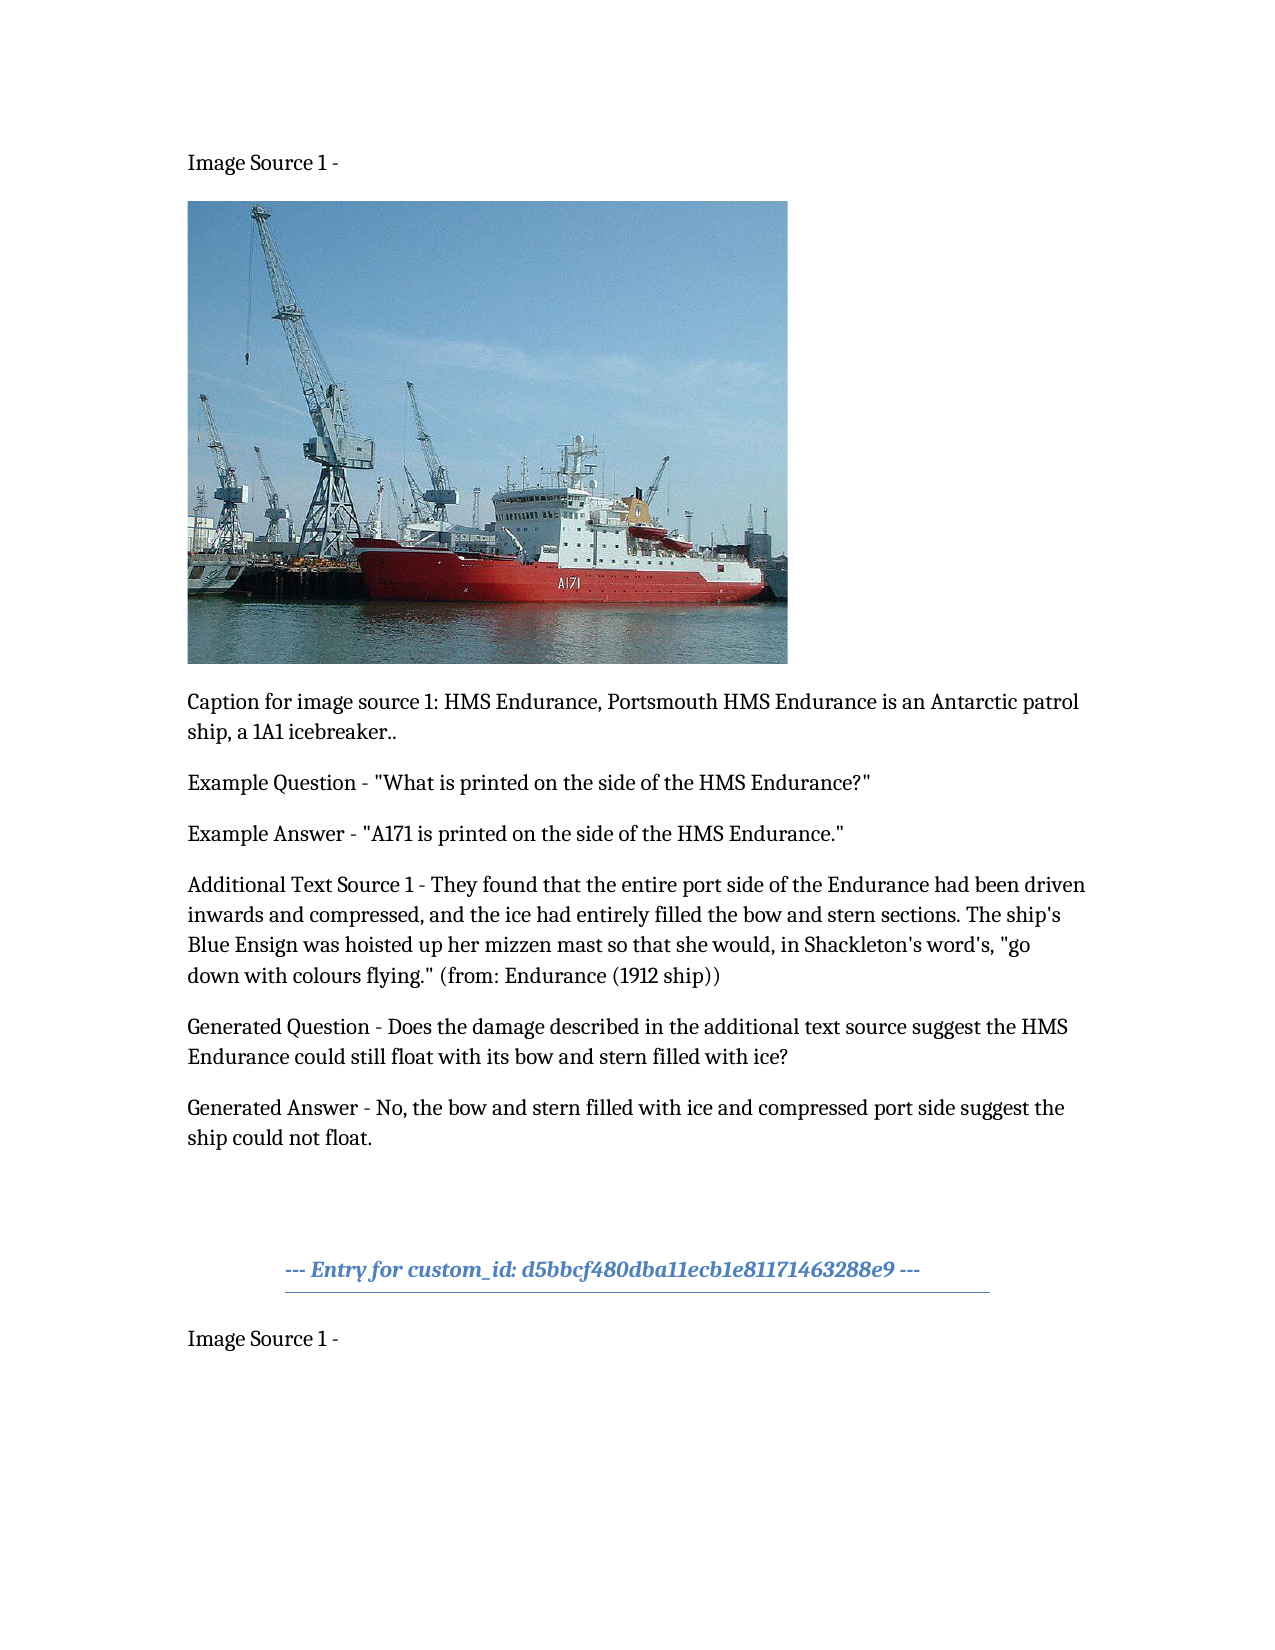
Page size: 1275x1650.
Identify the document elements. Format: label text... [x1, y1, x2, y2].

text Example Answer - "A171 is printed on the side of the HMS Endurance." [187, 821, 1087, 847]
text Additional Text Source 1 - They found that the entire port side of the Endurance had been driven inwards and compressed, and the ice had entirely filled the bow and stern sections. The ship's Blue Ensign was hoisted up her mizzen mast so that she would, in Shackleton's word's, "go down with colours flying." (from: Endurance (1912 ship)) [187, 872, 1087, 989]
picture [187, 201, 788, 664]
text Image Source 1 - [187, 1326, 1087, 1352]
text Caption for image source 1: HMS Endurance, Portsmouth HMS Endurance is an Antarctic patrol ship, a 1A1 icebreaker.. [187, 688, 1087, 745]
text Example Question - "What is printed on the side of the HMS Endurance?" [187, 770, 1087, 796]
text Image Source 1 - [187, 150, 1087, 176]
text --- Entry for custom_id: d5bbcf480dba11ecb1e81171463288e9 --- [285, 1257, 990, 1292]
text Generated Answer - No, the bow and stern filled with ice and compressed port side suggest the ship could not float. [187, 1095, 1087, 1151]
text Generated Question - Does the damage described in the additional text source suggest the HMS Endurance could still float with its bow and stern filled with ice? [187, 1013, 1087, 1070]
